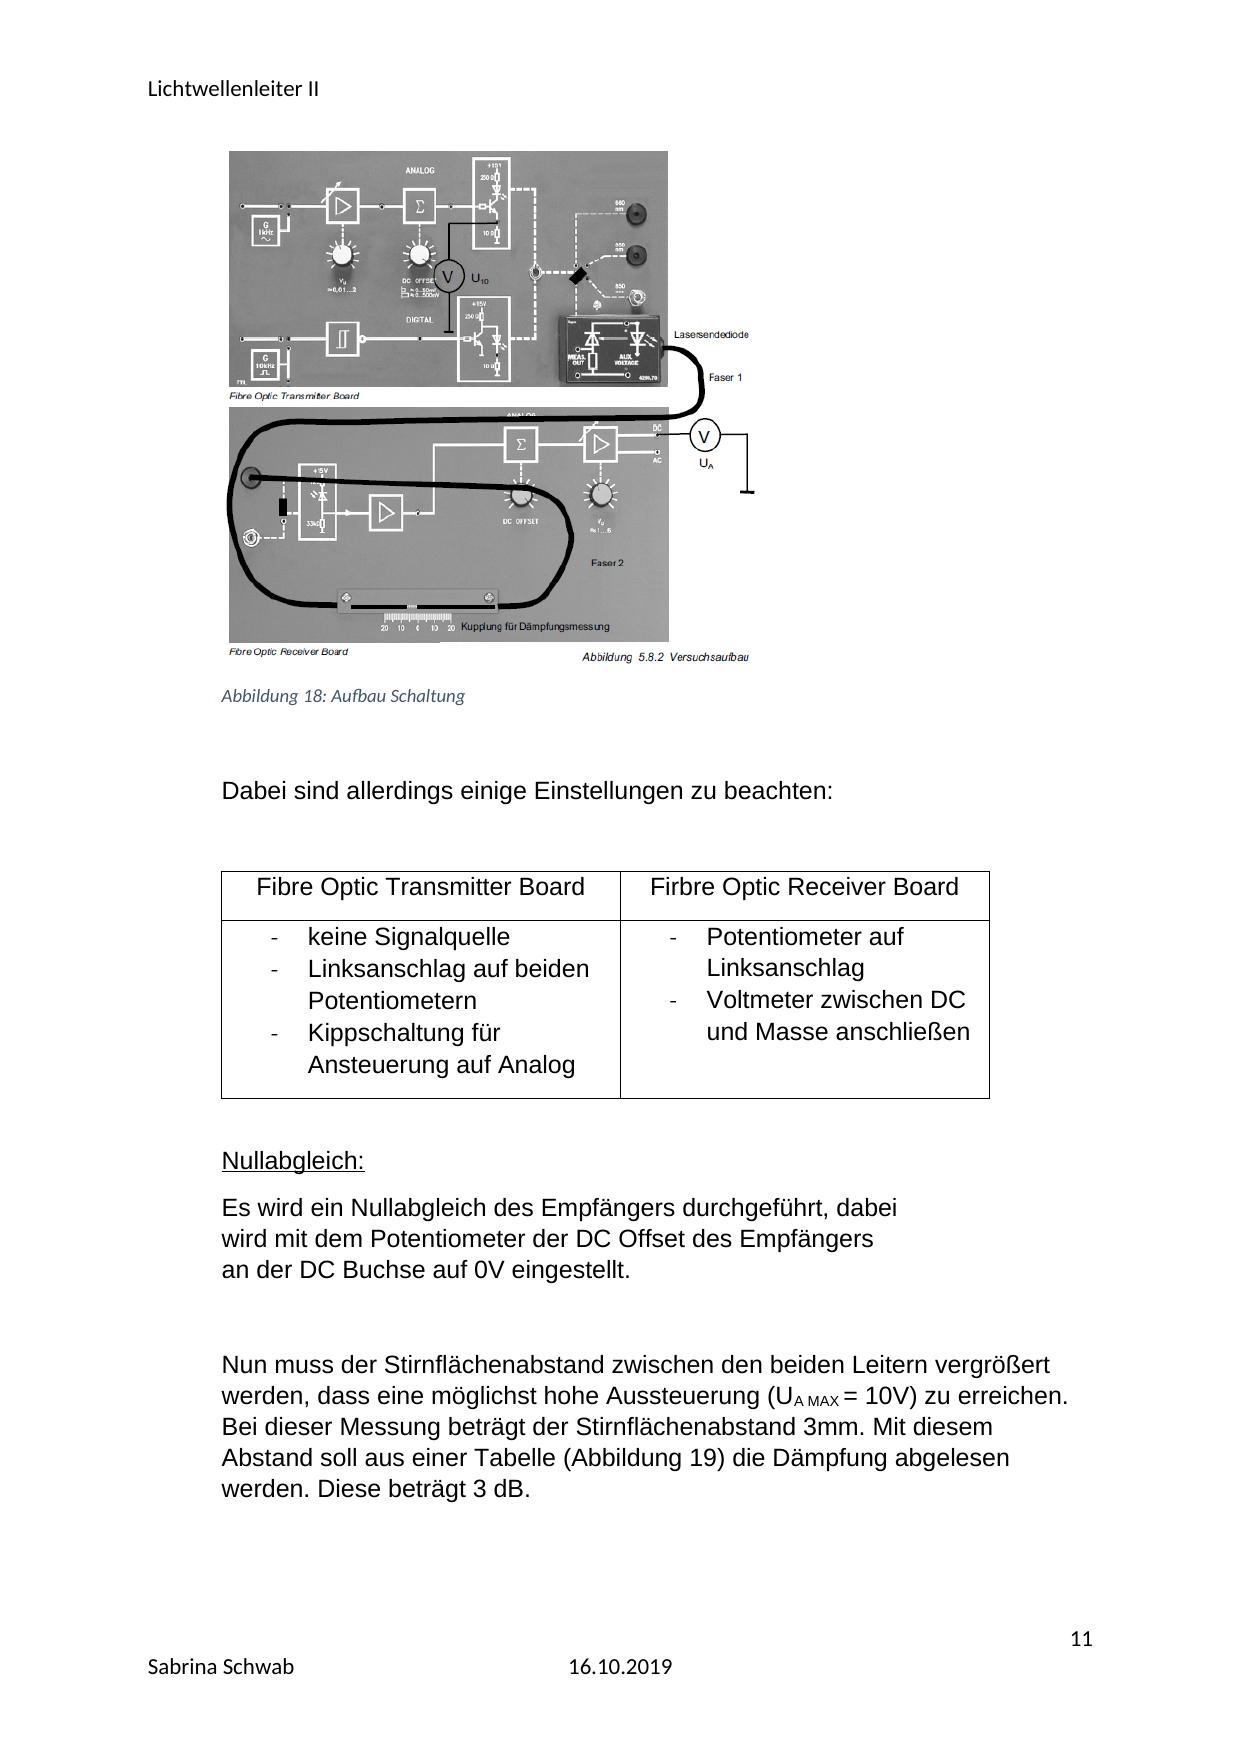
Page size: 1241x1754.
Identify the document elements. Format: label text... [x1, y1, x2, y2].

picture [221, 147, 763, 666]
table_header Firbre Optic Receiver Board [621, 872, 989, 919]
table_header Fibre Optic Transmitter Board [222, 872, 620, 919]
table_cell keine Signalquelle Linksanschlag auf beiden Potentiometern Kippschaltung für Ansteuerung auf Analog [222, 921, 620, 1098]
table_cell Potentiometer auf Linksanschlag Voltmeter zwischen DC und Masse anschließen [621, 921, 989, 1098]
text Nullabgleich: [148, 1146, 1093, 1174]
text Dabei sind allerdings einige Einstellungen zu beachten: [148, 776, 1093, 804]
text Nun muss der Stirnflächenabstand zwischen den beiden Leitern vergrößert werden, dass eine möglichst hohe Aussteuerung (UA MAX = 10V) zu erreichen. Bei dieser Messung beträgt der Stirnflächenabstand 3mm. Mit diesem Abstand soll aus einer Tabelle (Abbildung 19) die Dämpfung abgelesen werden. Diese beträgt 3 dB. [221, 1350, 1093, 1503]
text Es wird ein Nullabgleich des Empfängers durchgeführt, dabei wird mit dem Potentiometer der DC Offset des Empfängers an der DC Buchse auf 0V eingestellt. [148, 1193, 1093, 1284]
